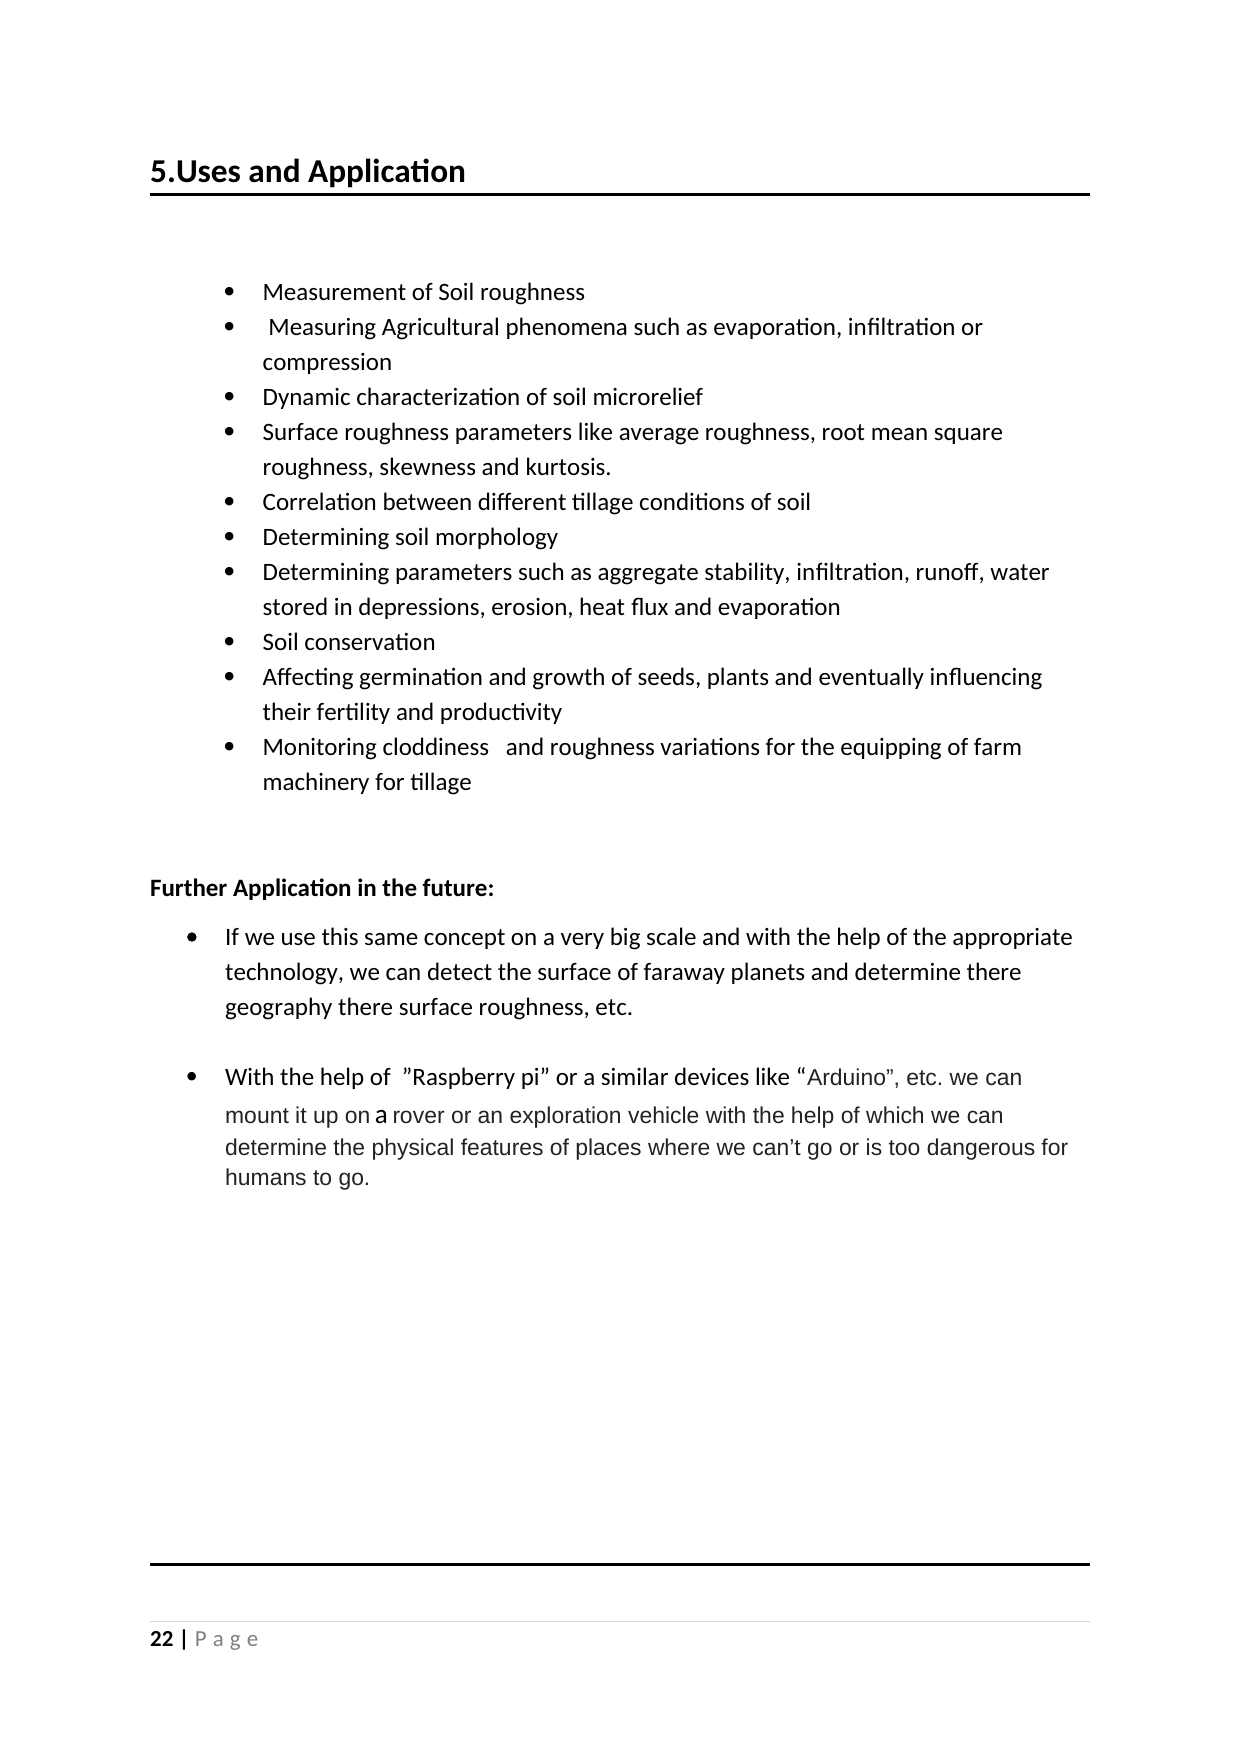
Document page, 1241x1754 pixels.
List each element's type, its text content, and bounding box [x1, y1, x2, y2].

list Surface roughness parameters like average roughness, root mean square roughness, skewness and kurtosis. [225, 416, 1090, 482]
list If we use this same concept on a very big scale and with the help of the appropriate technology, we can detect the surface of faraway planets and determine there geography there surface roughness, etc. [187, 921, 1090, 1022]
list Affecting germination and growth of seeds, plants and eventually inﬂuencing their fertility and productivity [225, 661, 1090, 727]
list Determining soil morphology [225, 521, 1090, 552]
list With the help of ”Raspberry pi” or a similar devices like “Arduino”, etc. we can mount it up on a rover or an exploration vehicle with the help of which we can determine the physical features of places where we can’t go or is too dangerous for humans to go. [187, 1061, 1090, 1190]
list Measuring Agricultural phenomena such as evaporation, inﬁltration or compression [225, 311, 1090, 377]
list Correlation between different tillage conditions of soil [225, 486, 1090, 517]
text 5.Uses and Application [150, 150, 1090, 193]
list Determining parameters such as aggregate stability, inﬁltration, runoff, water stored in depressions, erosion, heat ﬂux and evaporation [225, 556, 1090, 622]
text Further Application in the future: [150, 872, 1090, 902]
list Dynamic characterization of soil microrelief [225, 381, 1090, 412]
list Soil conservation [225, 626, 1090, 657]
list Measurement of Soil roughness [225, 276, 1090, 307]
list Monitoring cloddiness and roughness variations for the equipping of farm machinery for tillage [225, 731, 1090, 797]
